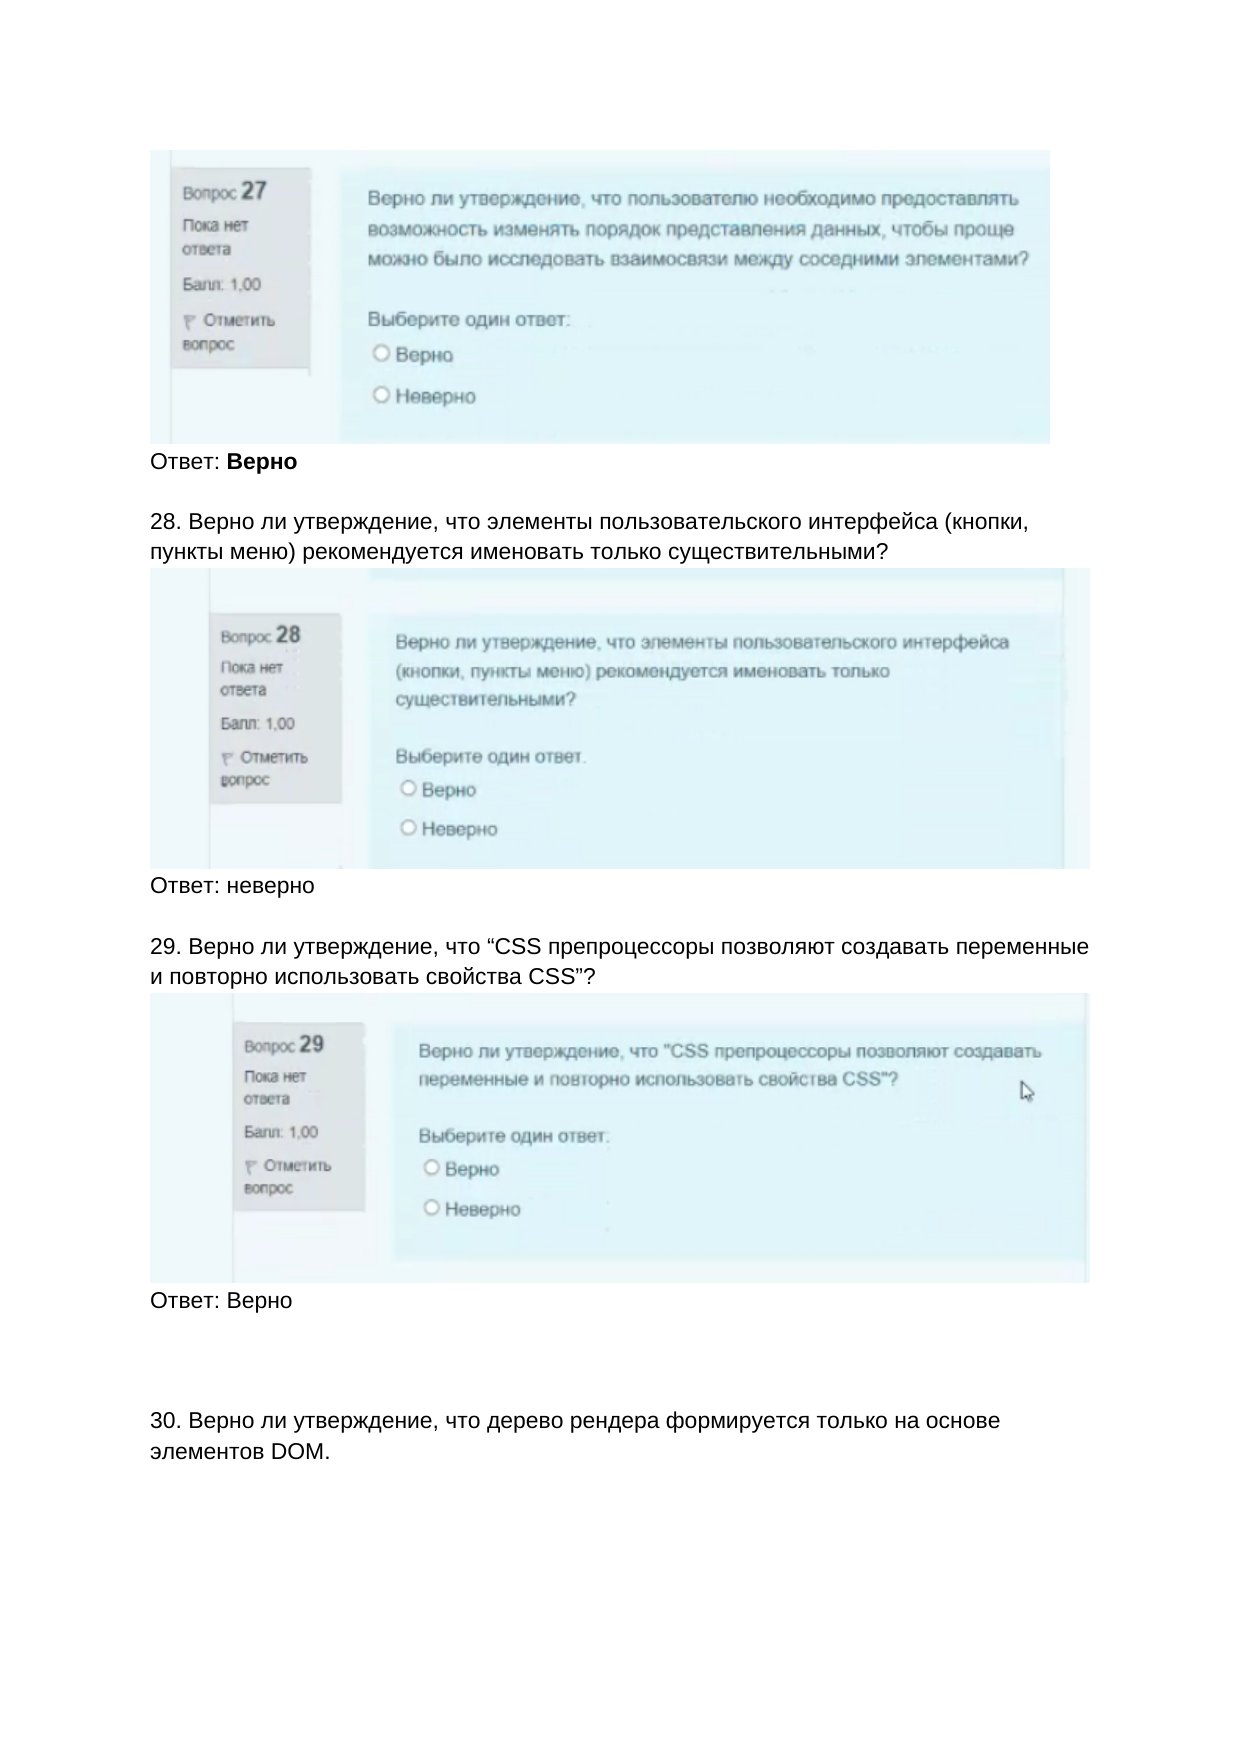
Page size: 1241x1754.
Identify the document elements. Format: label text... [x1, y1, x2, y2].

text Ответ: неверно [150, 872, 1090, 899]
text 29. Верно ли утверждение, что “CSS препроцессоры позволяют создавать переменные и повторно использовать свойства CSS”? [150, 933, 1090, 989]
picture [150, 993, 1091, 1283]
text 30. Верно ли утверждение, что дерево рендера формируется только на основе элементов DOM. [150, 1407, 1090, 1464]
text Ответ: Верно [150, 448, 1090, 474]
text 28. Верно ли утверждение, что элементы пользовательского интерфейса (кнопки, пункты меню) рекомендуется именовать только существительными? [150, 508, 1090, 564]
picture [150, 568, 1091, 869]
picture [150, 150, 1050, 444]
text Ответ: Верно [150, 1287, 1090, 1313]
